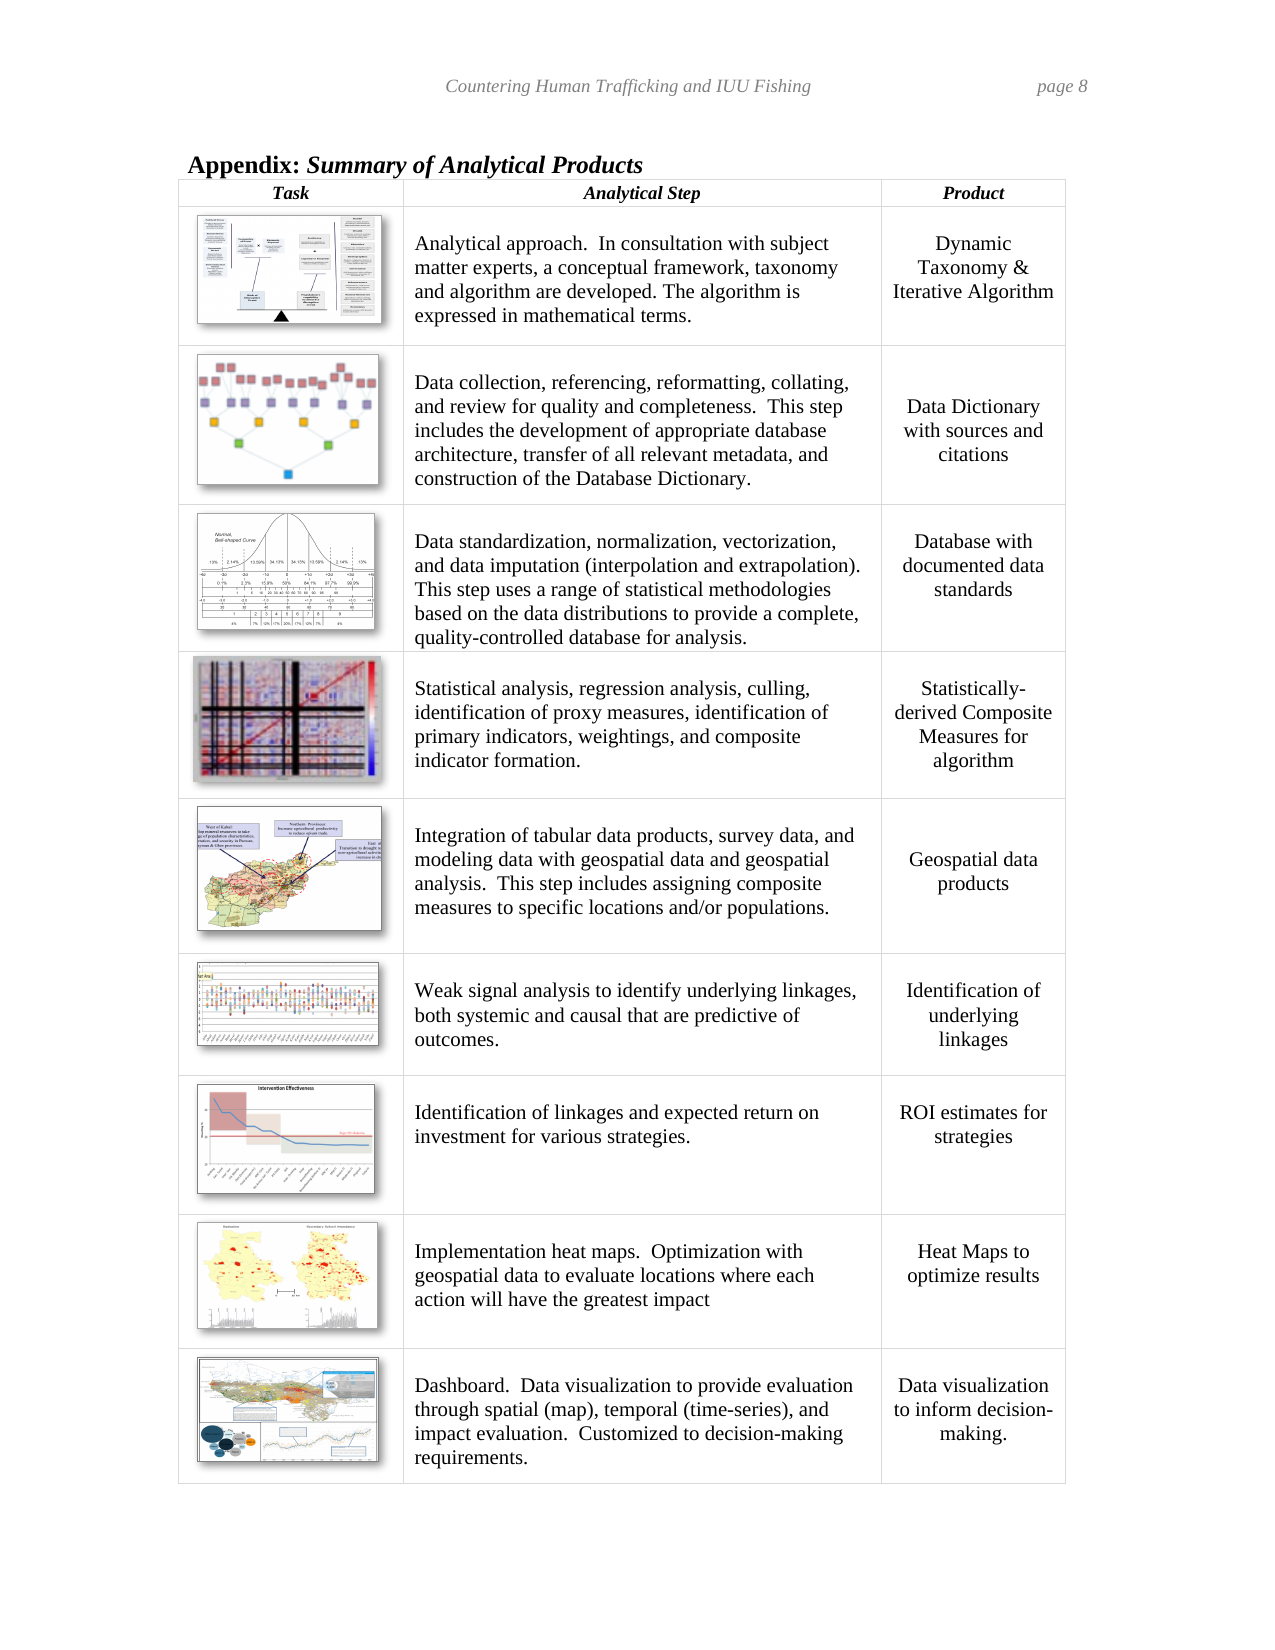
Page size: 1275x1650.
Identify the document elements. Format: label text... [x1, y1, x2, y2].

table_cell Integration of tabular data products, survey data, and modeling data with geospatial data and geospatial analysis. This step includes assigning composite measures to specific locations and/or populations. [404, 799, 881, 953]
table_cell Data standardization, normalization, vectorization, and data imputation (interpolation and extrapolation). This step uses a range of statistical methodologies based on the data distributions to provide a complete, quality-controlled database for analysis. [404, 505, 881, 651]
table_cell Identification of linkages and expected return on investment for various strategies. [404, 1076, 881, 1213]
table_cell Data Dictionary with sources and citations [882, 346, 1065, 504]
table_cell [179, 1349, 403, 1482]
picture [198, 1085, 374, 1193]
table_cell [179, 799, 403, 953]
table_cell Dashboard. Data visualization to provide evaluation through spatial (map), temporal (time-series), and impact evaluation. Customized to decision-making requirements. [404, 1349, 881, 1482]
picture [193, 656, 381, 782]
table_cell Analytical approach. In consultation with subject matter experts, a conceptual framework, taxonomy and algorithm are developed. The algorithm is expressed in mathematical terms. [404, 207, 881, 344]
table_header Task [179, 180, 403, 206]
table_cell [179, 954, 403, 1075]
table_cell Data collection, referencing, reformatting, collating, and review for quality and completeness. This step includes the development of appropriate database architecture, transfer of all relevant metadata, and construction of the Database Dictionary. [404, 346, 881, 504]
table_header Product [882, 180, 1065, 206]
picture [198, 963, 378, 1045]
table_cell [179, 1076, 403, 1213]
table_cell Heat Maps to optimize results [882, 1215, 1065, 1348]
table_header Analytical Step [404, 180, 881, 206]
table_cell [179, 652, 403, 798]
picture [198, 355, 378, 484]
text Appendix: Summary of Analytical Products [187, 150, 1087, 179]
picture [198, 514, 374, 629]
table_cell Statistically-derived Composite Measures for algorithm [882, 652, 1065, 798]
table_cell Weak signal analysis to identify underlying linkages, both systemic and causal that are predictive of outcomes. [404, 954, 881, 1075]
table_cell Database with documented data standards [882, 505, 1065, 651]
table_cell Dynamic Taxonomy & Iterative Algorithm [882, 207, 1065, 344]
table_cell [179, 1215, 403, 1348]
table_cell Geospatial data products [882, 799, 1065, 953]
table_cell Implementation heat maps. Optimization with geospatial data to evaluate locations where each action will have the greatest impact [404, 1215, 881, 1348]
table_cell [179, 207, 403, 344]
table_cell [179, 346, 403, 504]
table_cell Statistical analysis, regression analysis, culling, identification of proxy measures, identification of primary indicators, weightings, and composite indicator formation. [404, 652, 881, 798]
table_cell Data visualization to inform decision-making. [882, 1349, 1065, 1482]
table_cell ROI estimates for strategies [882, 1076, 1065, 1213]
table_cell Identification of underlying linkages [882, 954, 1065, 1075]
table_cell [179, 505, 403, 651]
